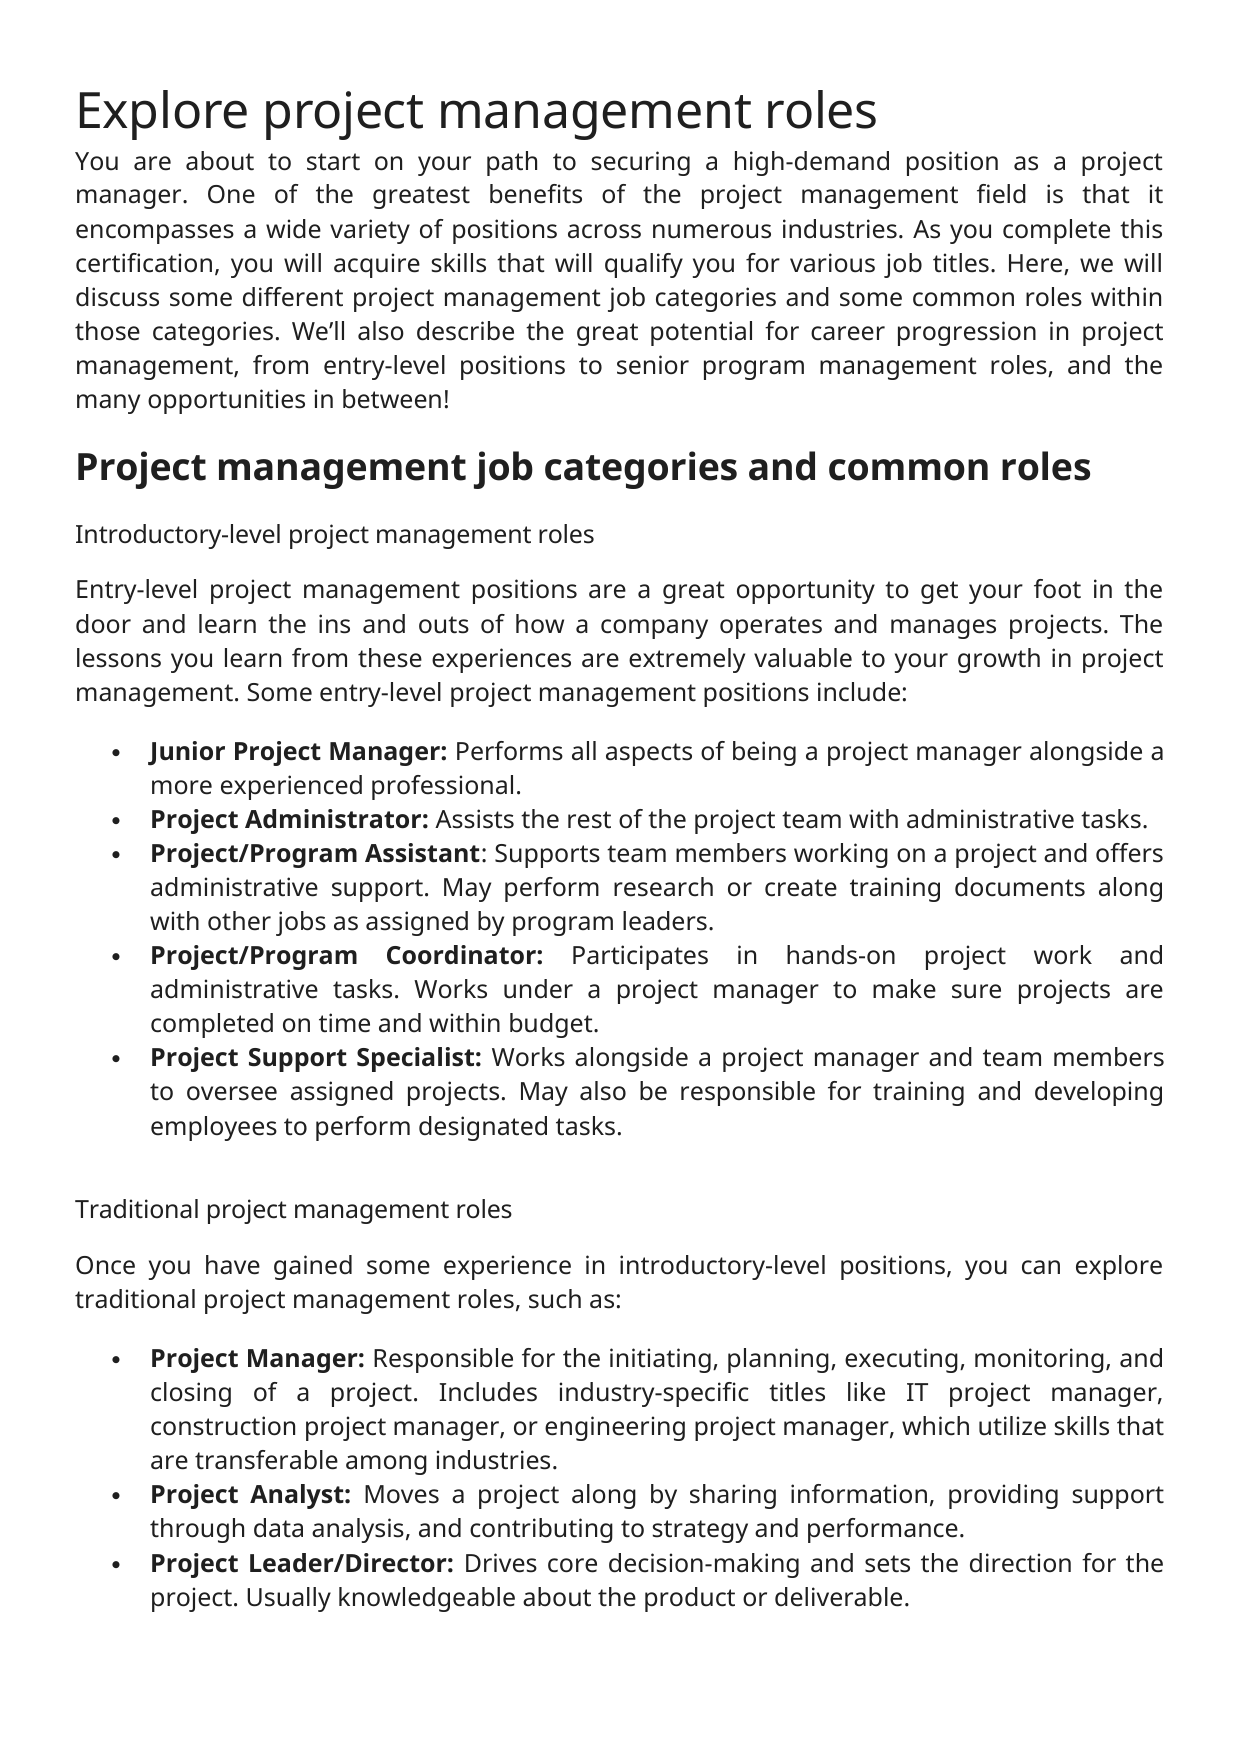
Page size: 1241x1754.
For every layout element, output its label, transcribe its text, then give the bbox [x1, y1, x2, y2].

list Project Support Specialist: Works alongside a project manager and team members to oversee assigned projects. May also be responsible for training and developing employees to perform designated tasks. [112, 1040, 1165, 1142]
subtitle Explore project management roles [75, 75, 1165, 143]
text Entry-level project management positions are a great opportunity to get your foot in the door and learn the ins and outs of how a company operates and manages projects. The lessons you learn from these experiences are extremely valuable to your growth in project management. Some entry-level project management positions include: [75, 572, 1165, 708]
list Project Administrator: Assists the rest of the project team with administrative tasks. [112, 802, 1165, 836]
subtitle Project management job categories and common roles [75, 441, 1165, 492]
subtitle Introductory-level project management roles [75, 517, 1165, 551]
list Project/Program Coordinator: Participates in hands-on project work and administrative tasks. Works under a project manager to make sure projects are completed on time and within budget. [112, 938, 1165, 1040]
text Once you have gained some experience in introductory-level positions, you can explore traditional project management roles, such as: [75, 1248, 1165, 1316]
subtitle Traditional project management roles [75, 1192, 1165, 1226]
list Project Leader/Director: Drives core decision-making and sets the direction for the project. Usually knowledgeable about the product or deliverable. [112, 1545, 1165, 1613]
list Project/Program Assistant: Supports team members working on a project and offers administrative support. May perform research or create training documents along with other jobs as assigned by program leaders. [112, 836, 1165, 938]
list Project Analyst: Moves a project along by sharing information, providing support through data analysis, and contributing to strategy and performance. [112, 1477, 1165, 1545]
list Junior Project Manager: Performs all aspects of being a project manager alongside a more experienced professional. [112, 733, 1165, 802]
list Project Manager: Responsible for the initiating, planning, executing, monitoring, and closing of a project. Includes industry-specific titles like IT project manager, construction project manager, or engineering project manager, which utilize skills that are transferable among industries. [112, 1341, 1165, 1477]
text You are about to start on your path to securing a high-demand position as a project manager. One of the greatest benefits of the project management field is that it encompasses a wide variety of positions across numerous industries. As you complete this certification, you will acquire skills that will qualify you for various job titles. Here, we will discuss some different project management job categories and some common roles within those categories. We’ll also describe the great potential for career progression in project management, from entry-level positions to senior program management roles, and the many opportunities in between! [75, 143, 1165, 416]
